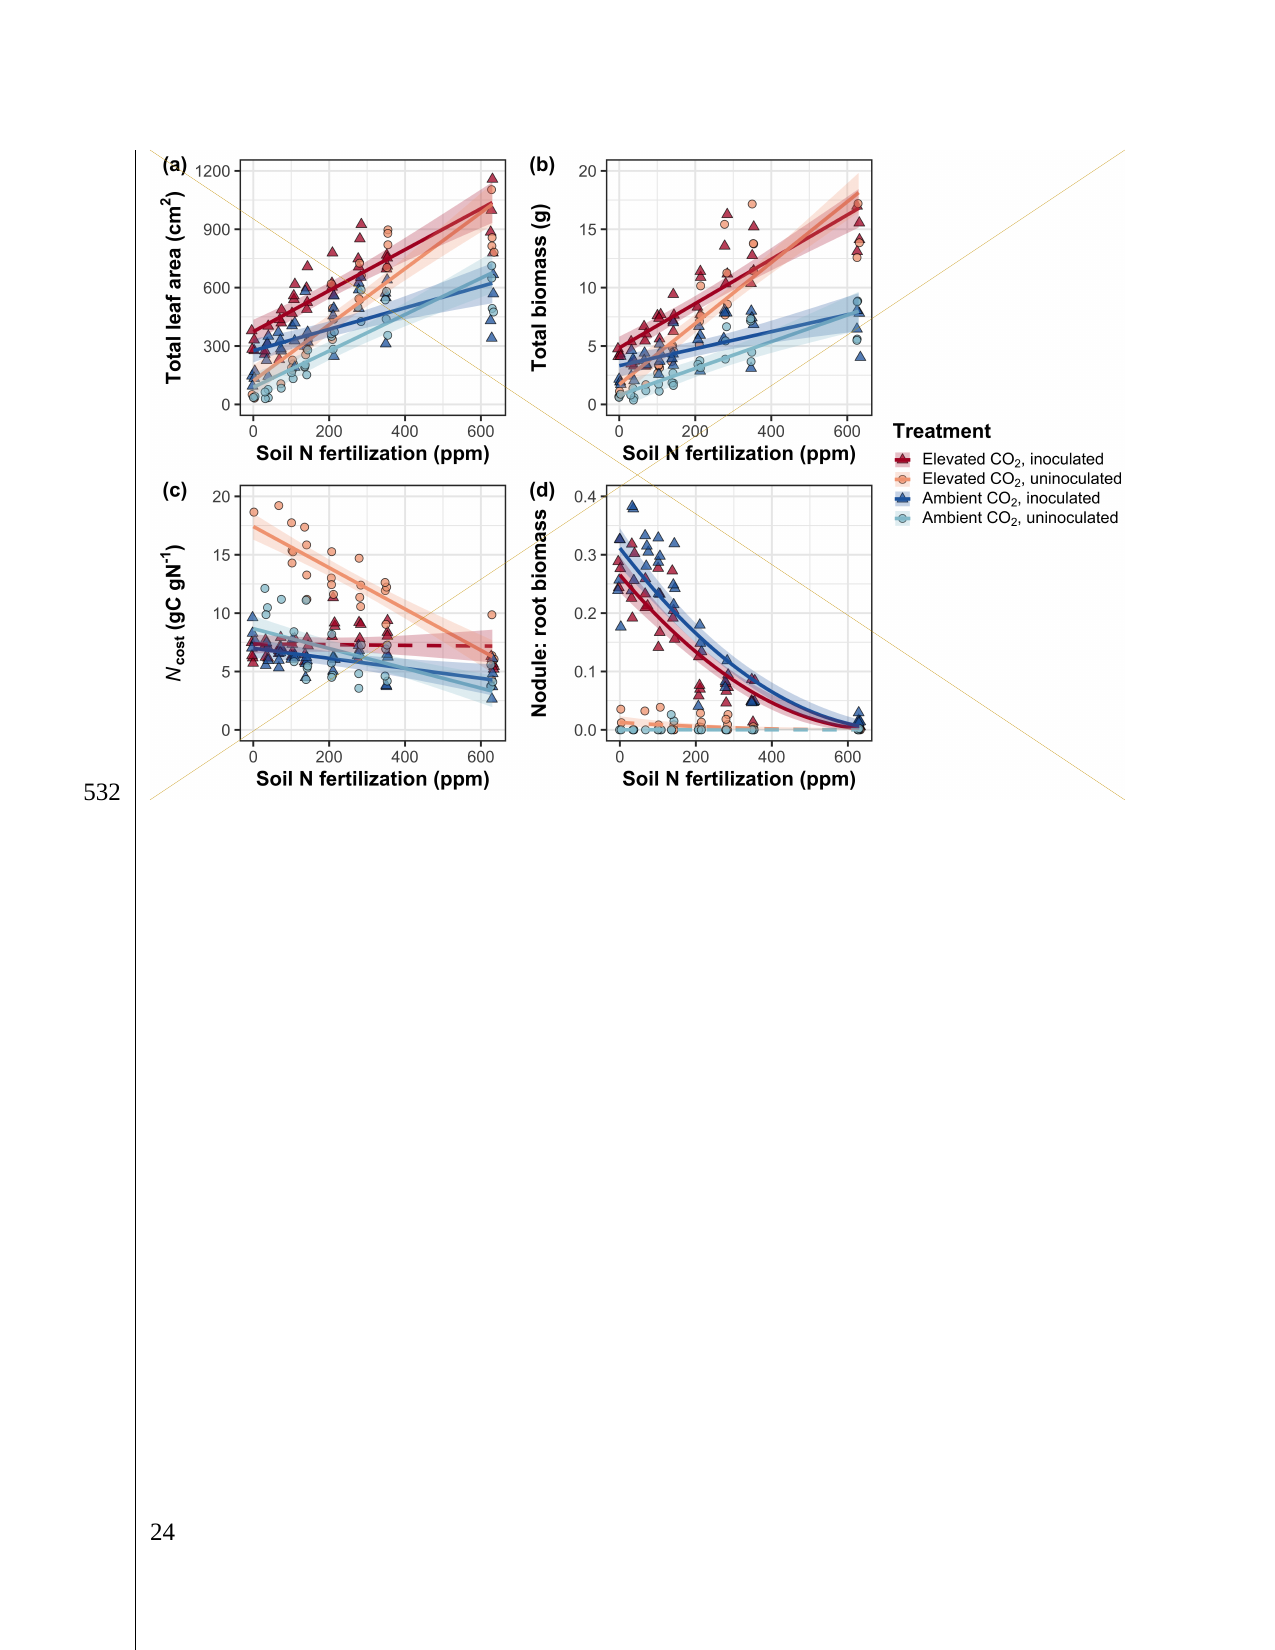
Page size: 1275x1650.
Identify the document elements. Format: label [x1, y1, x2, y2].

picture [150, 151, 635, 799]
picture [152, 476, 1123, 800]
picture [640, 151, 1125, 799]
picture [152, 150, 1123, 474]
